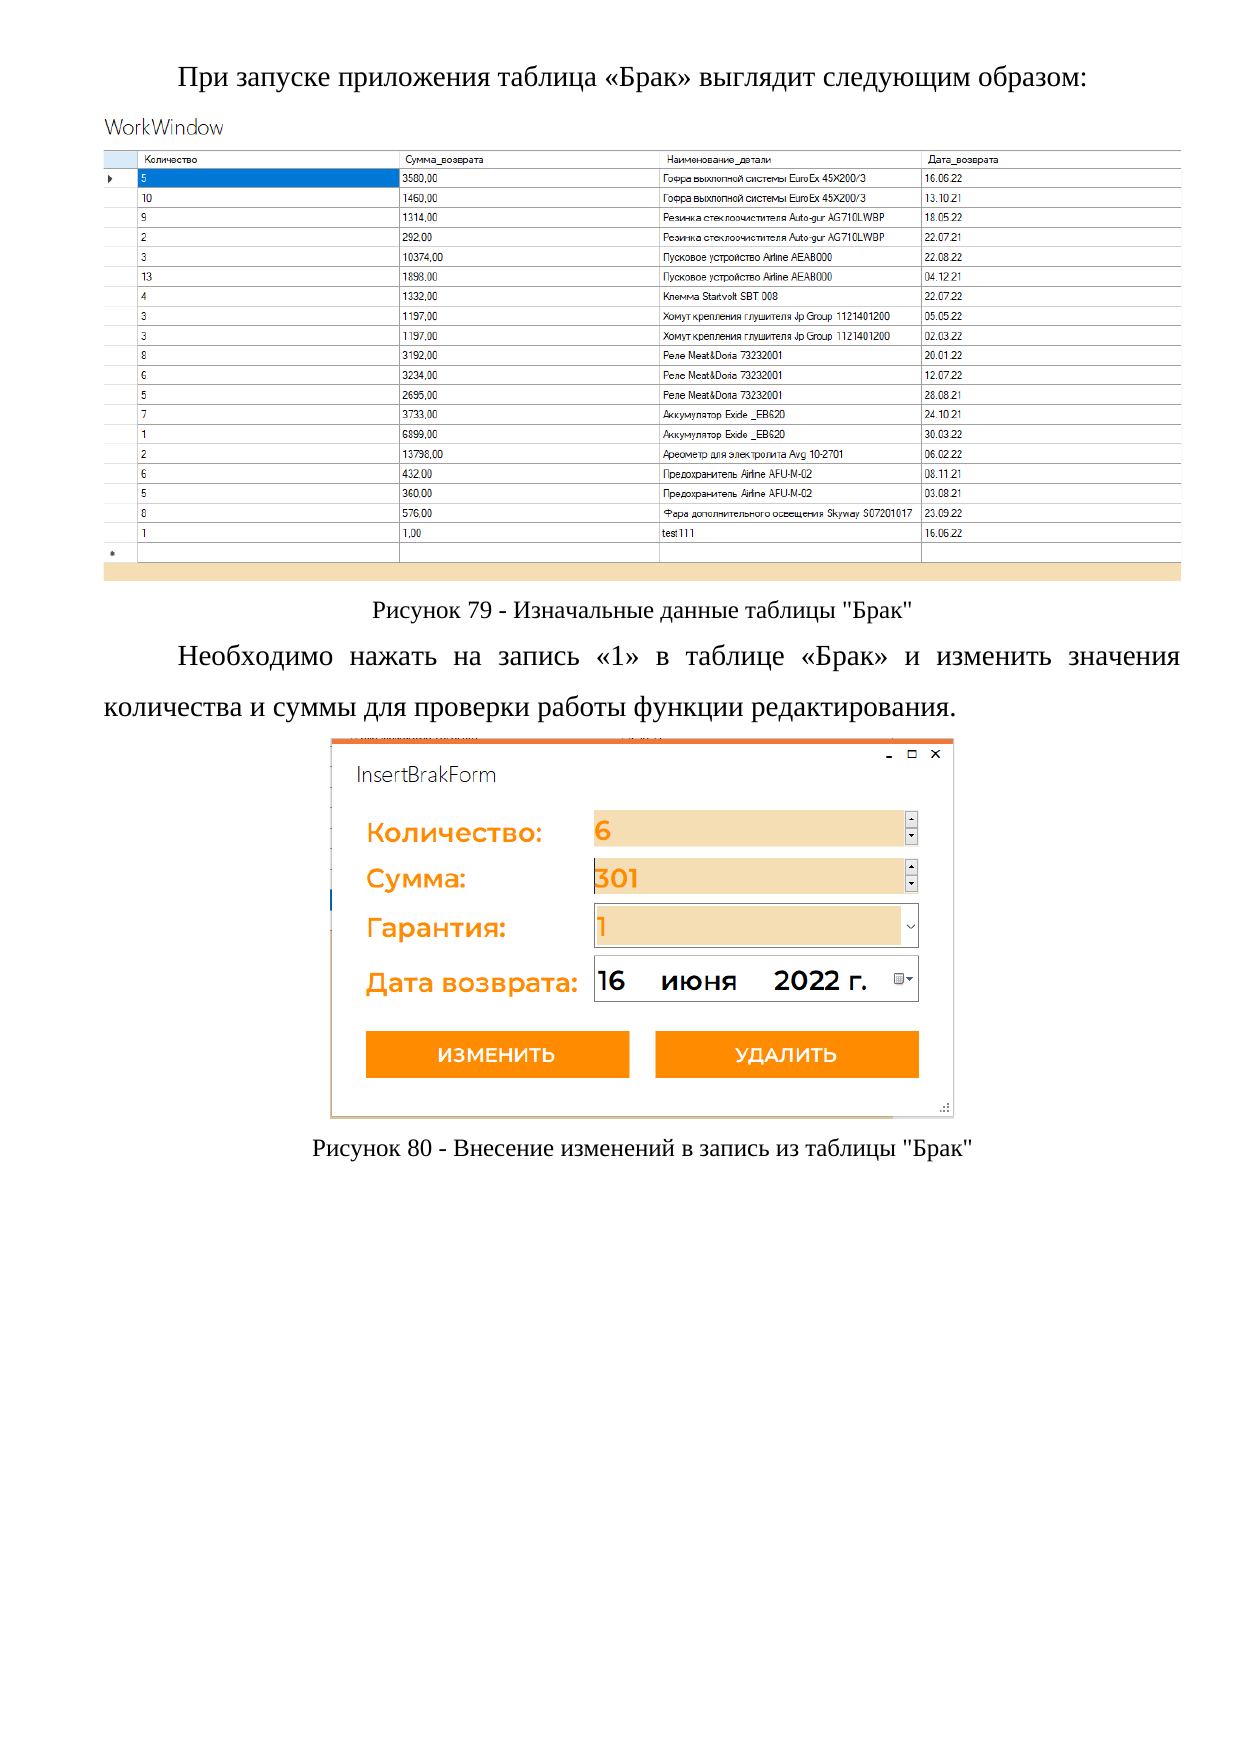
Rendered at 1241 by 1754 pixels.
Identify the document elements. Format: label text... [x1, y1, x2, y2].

text Необходимо нажать на запись «1» в таблице «Брак» и изменить значения количества и суммы для проверки работы функции редактирования. [103, 638, 1181, 722]
picture [330, 738, 955, 1119]
text Рисунок 79 - Изначальные данные таблицы "Брак" [103, 595, 1181, 624]
picture [103, 109, 1182, 581]
text При запуске приложения таблица «Брак» выглядит следующим образом: [103, 59, 1181, 93]
text Рисунок 80 - Внесение изменений в запись из таблицы "Брак" [103, 1133, 1181, 1162]
